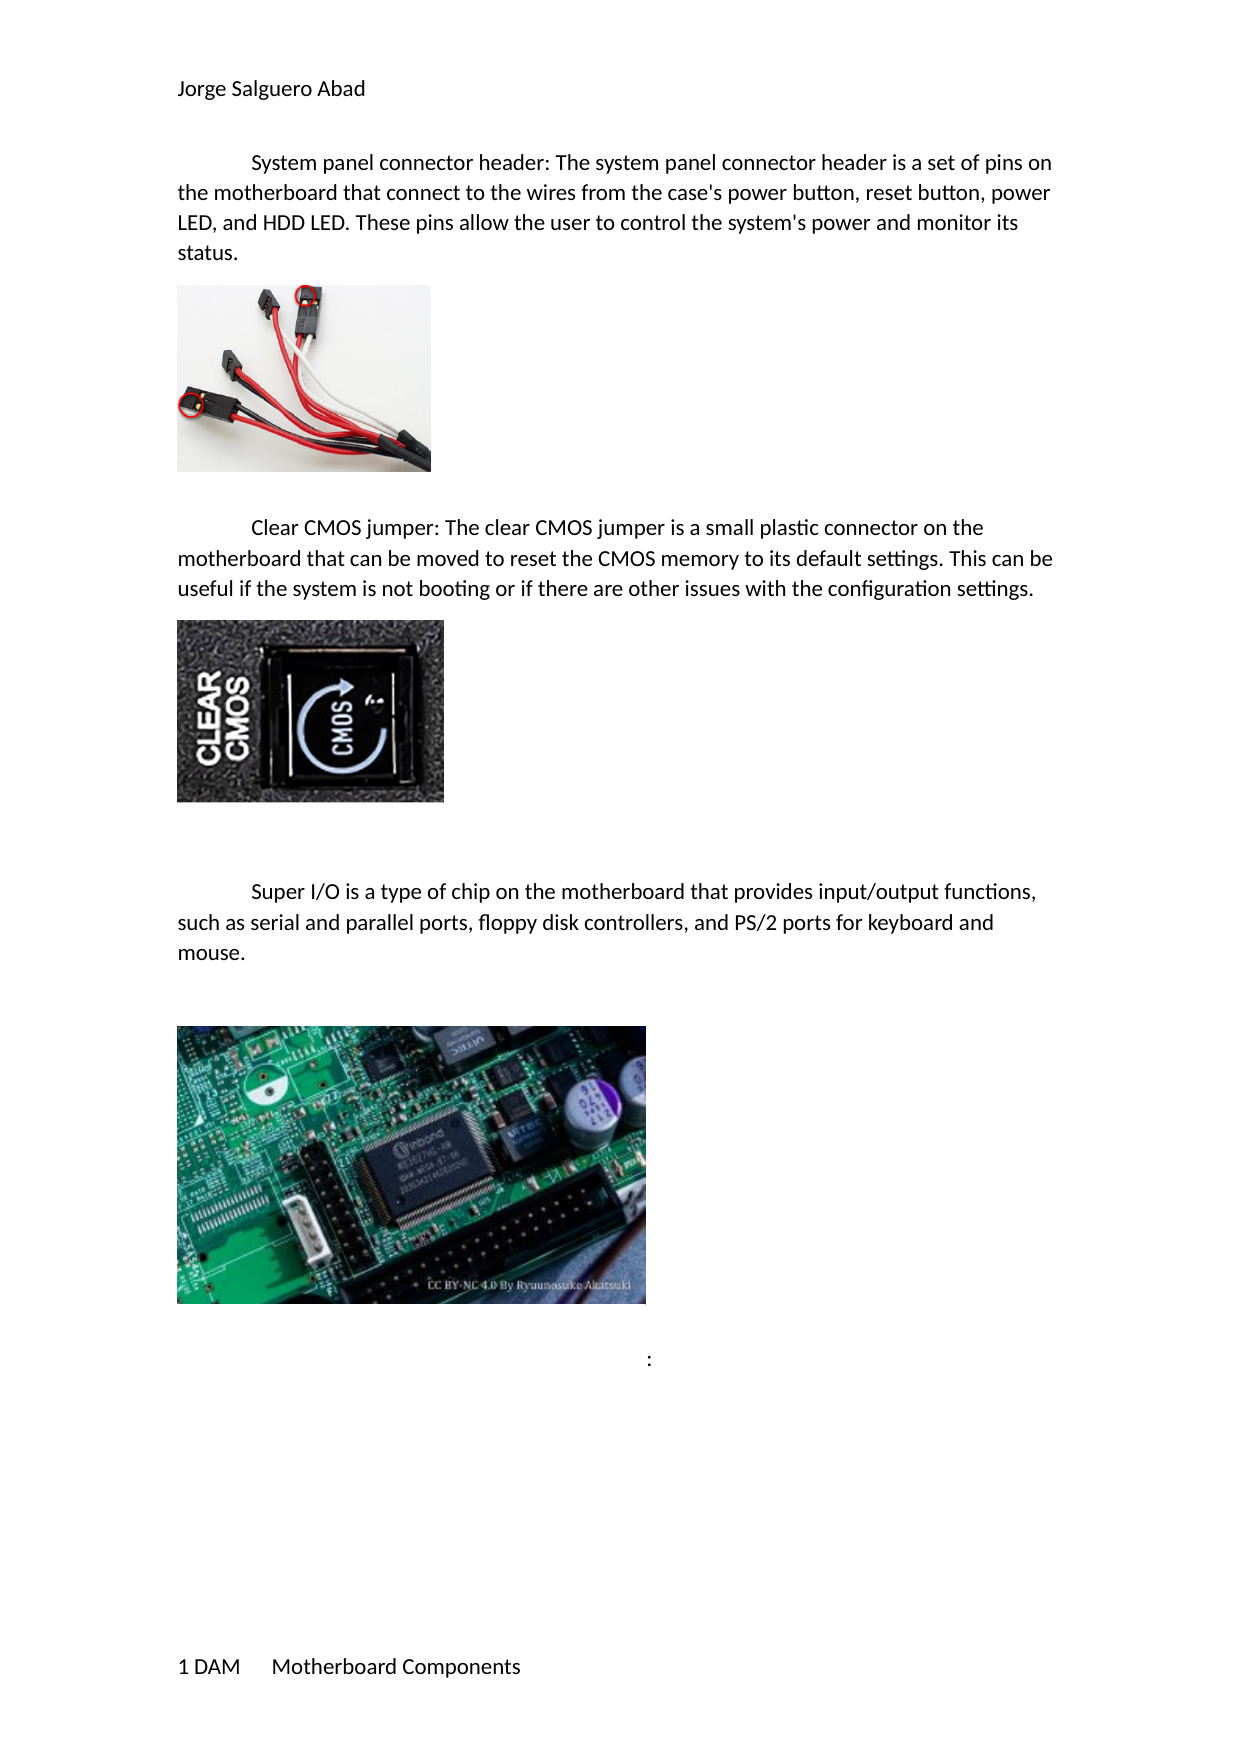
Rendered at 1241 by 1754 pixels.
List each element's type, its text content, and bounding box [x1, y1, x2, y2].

text Clear CMOS jumper: The clear CMOS jumper is a small plastic connector on the motherboard that can be moved to reset the CMOS memory to its default settings. This can be useful if the system is not booting or if there are other issues with the configuration settings. [177, 513, 1063, 602]
picture [177, 1026, 646, 1304]
text Super I/O is a type of chip on the motherboard that provides input/output functions, such as serial and parallel ports, floppy disk controllers, and PS/2 ports for keyboard and mouse. [177, 877, 1063, 966]
text System panel connector header: The system panel connector header is a set of pins on the motherboard that connect to the wires from the case's power button, reset button, power LED, and HDD LED. These pins allow the user to control the system's power and monitor its status. [177, 148, 1063, 266]
picture [177, 285, 431, 472]
picture [177, 620, 444, 802]
